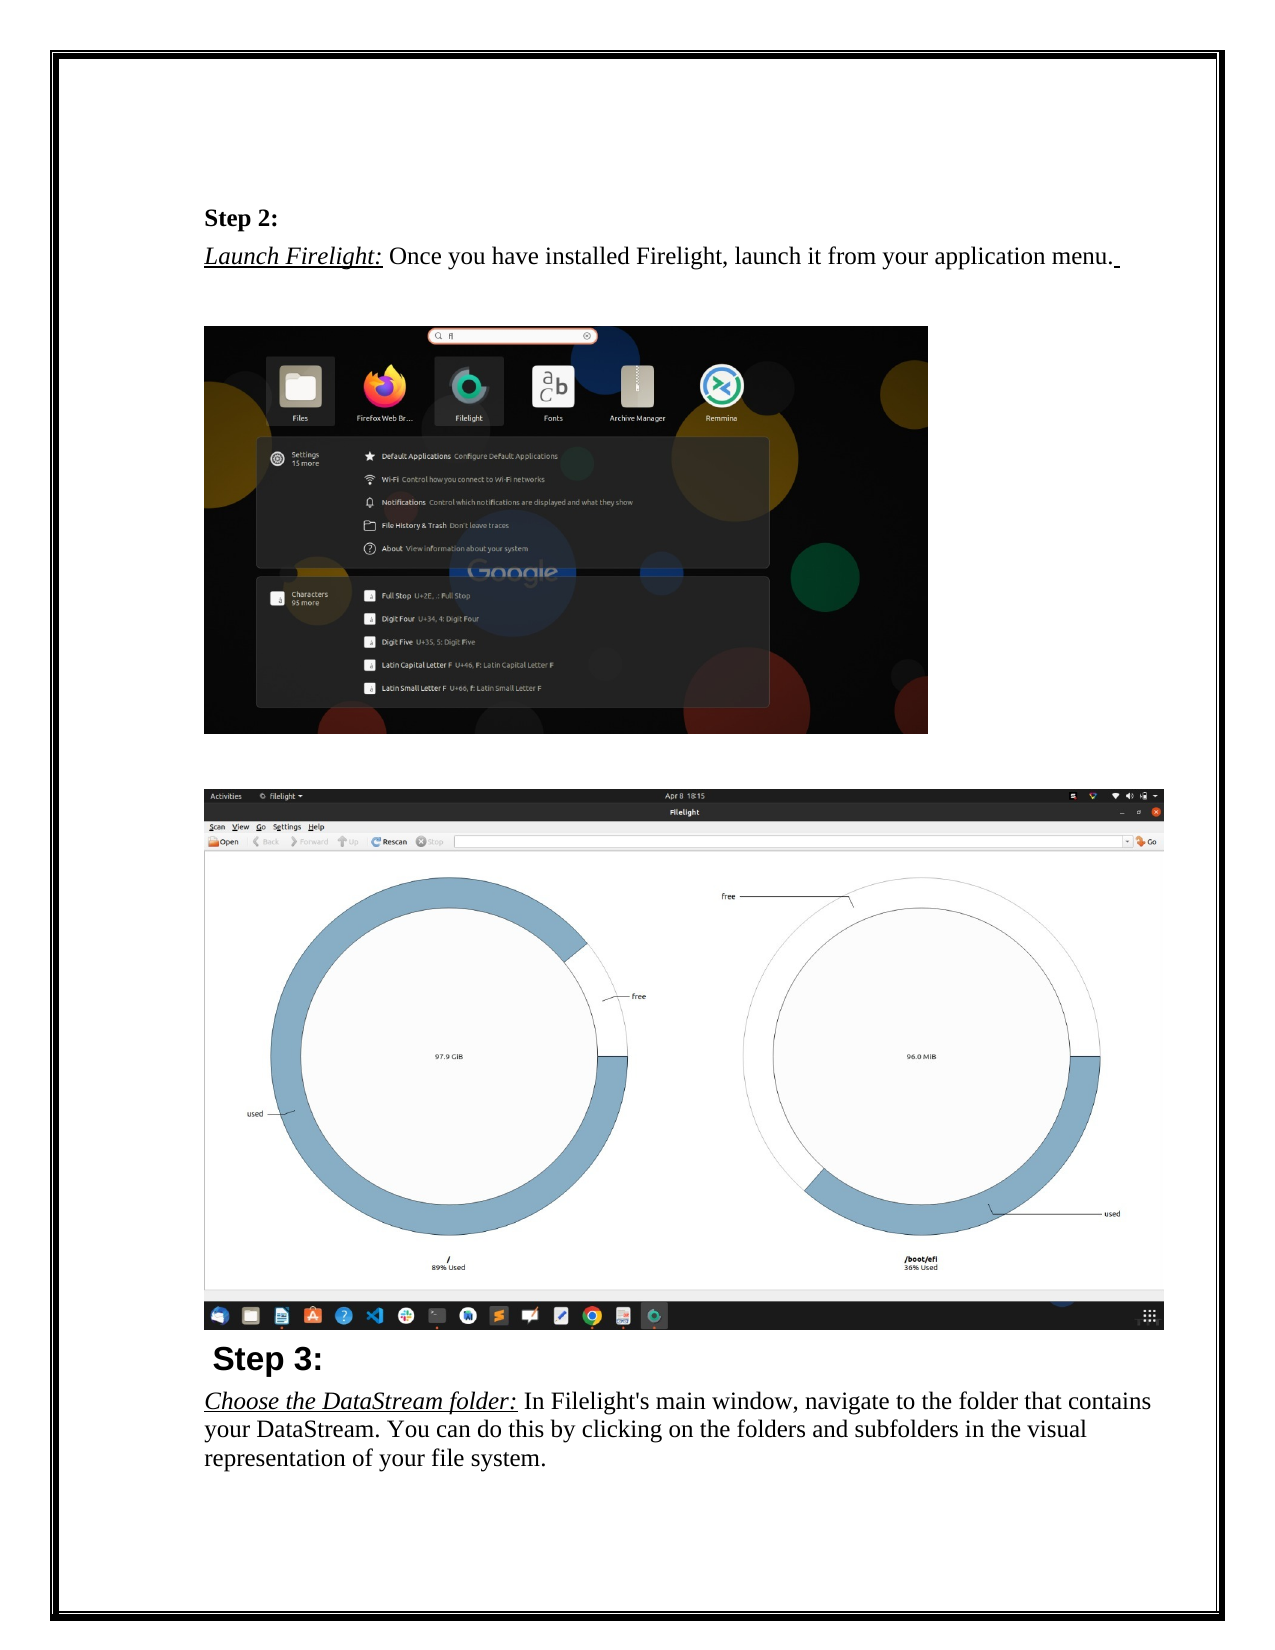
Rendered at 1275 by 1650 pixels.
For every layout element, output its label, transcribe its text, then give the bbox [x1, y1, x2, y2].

subtitle Launch Firelight: Once you have installed Firelight, launch it from your application menu. [204, 241, 1177, 270]
subtitle Choose the DataStream folder: In Filelight's main window, navigate to the folder that contains your DataStream. You can do this by clicking on the folders and subfolders in the visual representation of your file system. [204, 1386, 1177, 1472]
subtitle Step 3: [129, 1338, 1177, 1377]
picture [204, 789, 1164, 1330]
subtitle Step 2: [204, 203, 1177, 232]
picture [204, 326, 928, 734]
